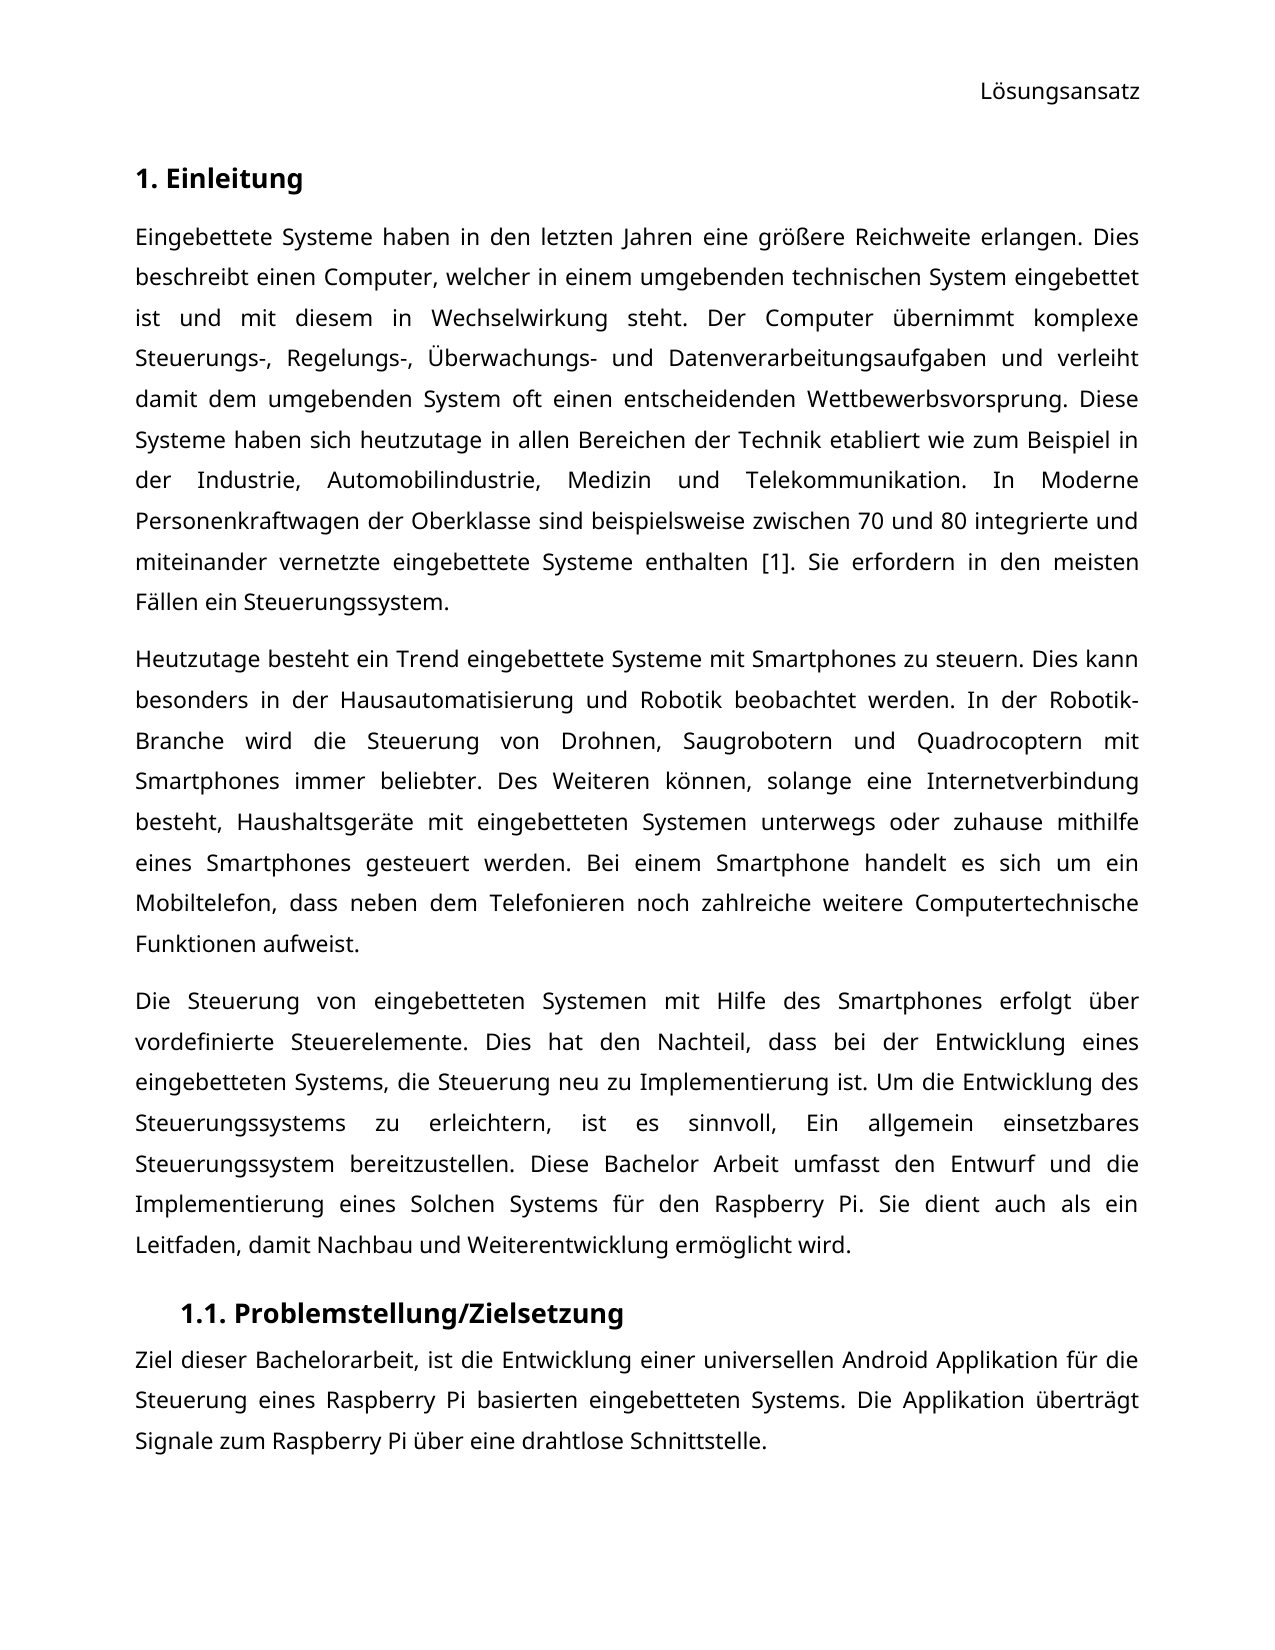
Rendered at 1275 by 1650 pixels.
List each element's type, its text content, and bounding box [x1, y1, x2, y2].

text Ziel dieser Bachelorarbeit, ist die Entwicklung einer universellen Android Applikation für die Steuerung eines Raspberry Pi basierten eingebetteten Systems. Die Applikation überträgt Signale zum Raspberry Pi über eine drahtlose Schnittstelle. [135, 1344, 1140, 1456]
text Die Steuerung von eingebetteten Systemen mit Hilfe des Smartphones erfolgt über vordefinierte Steuerelemente. Dies hat den Nachteil, dass bei der Entwicklung eines eingebetteten Systems, die Steuerung neu zu Implementierung ist. Um die Entwicklung des Steuerungssystems zu erleichtern, ist es sinnvoll, Ein allgemein einsetzbares Steuerungssystem bereitzustellen. Diese Bachelor Arbeit umfasst den Entwurf und die Implementierung eines Solchen Systems für den Raspberry Pi. Sie dient auch als ein Leitfaden, damit Nachbau und Weiterentwicklung ermöglicht wird. [135, 985, 1140, 1260]
subtitle Einleitung [135, 160, 1140, 197]
text Eingebettete Systeme haben in den letzten Jahren eine größere Reichweite erlangen. Dies beschreibt einen Computer, welcher in einem umgebenden technischen System eingebettet ist und mit diesem in Wechselwirkung steht. Der Computer übernimmt komplexe Steuerungs-, Regelungs-, Überwachungs- und Datenverarbeitungsaufgaben und verleiht damit dem umgebenden System oft einen entscheidenden Wettbewerbsvorsprung. Diese Systeme haben sich heutzutage in allen Bereichen der Technik etabliert wie zum Beispiel in der Industrie, Automobilindustrie, Medizin und Telekommunikation. In Moderne Personenkraftwagen der Oberklasse sind beispielsweise zwischen 70 und 80 integrierte und miteinander vernetzte eingebettete Systeme enthalten. Sie erfordern in den meisten Fällen ein Steuerungssystem. [135, 220, 1140, 617]
text Heutzutage besteht ein Trend eingebettete Systeme mit Smartphones zu steuern. Dies kann besonders in der Hausautomatisierung und Robotik beobachtet werden. In der Robotik-Branche wird die Steuerung von Drohnen, Saugrobotern und Quadrocoptern mit Smartphones immer beliebter. Des Weiteren können, solange eine Internetverbindung besteht, Haushaltsgeräte mit eingebetteten Systemen unterwegs oder zuhause mithilfe eines Smartphones gesteuert werden. Bei einem Smartphone handelt es sich um ein Mobiltelefon, dass neben dem Telefonieren noch zahlreiche weitere Computertechnische Funktionen aufweist. [135, 643, 1140, 959]
subtitle Problemstellung/Zielsetzung [180, 1294, 1140, 1331]
